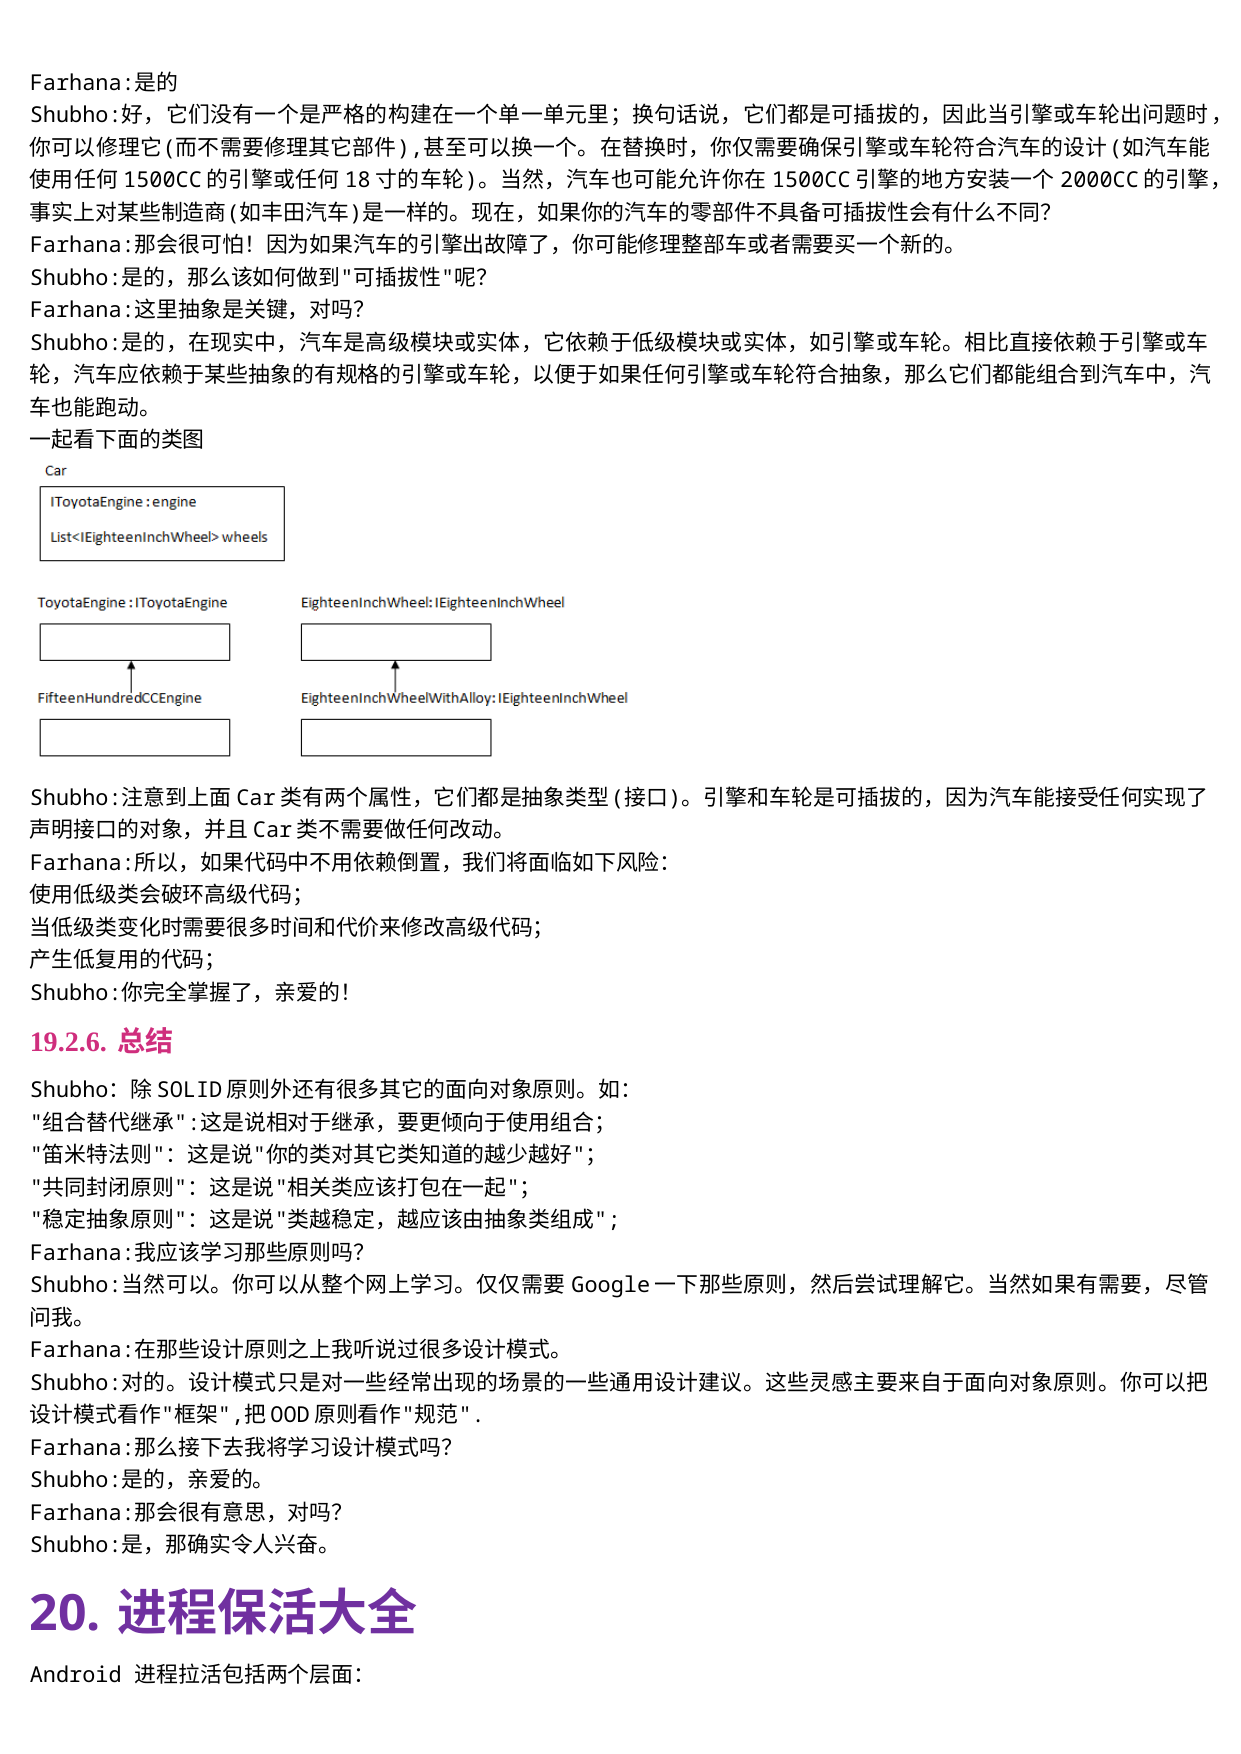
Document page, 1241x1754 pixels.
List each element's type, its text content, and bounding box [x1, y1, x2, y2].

text Android 进程拉活包括两个层面： [29, 1657, 1211, 1689]
text "共同封闭原则"：这是说"相关类应该打包在一起"； [29, 1169, 1211, 1202]
text 产生低复用的代码； [29, 942, 1211, 974]
text Shubho:当然可以。你可以从整个网上学习。仅仅需要Google一下那些原则，然后尝试理解它。当然如果有需要，尽管问我。 [29, 1267, 1211, 1332]
text Farhana:我应该学习那些原则吗？ [29, 1234, 1211, 1267]
text Shubho:是的，那么该如何做到"可插拔性"呢？ [29, 259, 1211, 292]
picture [29, 454, 635, 765]
text "笛米特法则"：这是说"你的类对其它类知道的越少越好"； [29, 1137, 1211, 1169]
text Farhana:是的 [29, 64, 1211, 97]
text 使用低级类会破环高级代码； [29, 877, 1211, 909]
text Shubho:对的。设计模式只是对一些经常出现的场景的一些通用设计建议。这些灵感主要来自于面向对象原则。你可以把设计模式看作"框架",把OOD原则看作"规范". [29, 1364, 1211, 1429]
text Farhana:那会很有意思，对吗？ [29, 1494, 1211, 1527]
subtitle 进程保活大全 [29, 1559, 1211, 1657]
text Farhana:这里抽象是关键，对吗？ [29, 292, 1211, 324]
text Farhana:在那些设计原则之上我听说过很多设计模式。 [29, 1332, 1211, 1364]
text Shubho:是，那确实令人兴奋。 [29, 1527, 1211, 1559]
text "组合替代继承":这是说相对于继承，要更倾向于使用组合； [29, 1104, 1211, 1137]
text Farhana:所以，如果代码中不用依赖倒置，我们将面临如下风险： [29, 844, 1211, 877]
text Farhana:那会很可怕！因为如果汽车的引擎出故障了，你可能修理整部车或者需要买一个新的。 [29, 227, 1211, 259]
text Shubho:你完全掌握了，亲爱的！ [29, 974, 1211, 1007]
text Shubho:是的，在现实中，汽车是高级模块或实体，它依赖于低级模块或实体，如引擎或车轮。相比直接依赖于引擎或车轮，汽车应依赖于某些抽象的有规格的引擎或车轮，以便于如果任何引擎或车轮符合抽象，那么它们都能组合到汽车中，汽车也能跑动。 [29, 324, 1211, 422]
text Farhana:那么接下去我将学习设计模式吗？ [29, 1429, 1211, 1462]
text Shubho：除SOLID原则外还有很多其它的面向对象原则。如： [29, 1072, 1211, 1104]
subtitle 总结 [29, 1007, 1211, 1072]
text Shubho:注意到上面Car类有两个属性，它们都是抽象类型(接口)。引擎和车轮是可插拔的，因为汽车能接受任何实现了声明接口的对象，并且Car类不需要做任何改动。 [29, 779, 1211, 844]
text Shubho:好，它们没有一个是严格的构建在一个单一单元里；换句话说，它们都是可插拔的，因此当引擎或车轮出问题时，你可以修理它(而不需要修理其它部件),甚至可以换一个。在替换时，你仅需要确保引擎或车轮符合汽车的设计(如汽车能使用任何1500CC的引擎或任何18寸的车轮)。当然，汽车也可能允许你在1500CC引擎的地方安装一个2000CC的引擎，事实上对某些制造商(如丰田汽车)是一样的。现在，如果你的汽车的零部件不具备可插拔性会有什么不同？ [29, 97, 1211, 227]
text 当低级类变化时需要很多时间和代价来修改高级代码； [29, 909, 1211, 942]
text "稳定抽象原则"：这是说"类越稳定，越应该由抽象类组成"; [29, 1202, 1211, 1234]
text 一起看下面的类图 [29, 422, 1211, 454]
text Shubho:是的，亲爱的。 [29, 1462, 1211, 1494]
